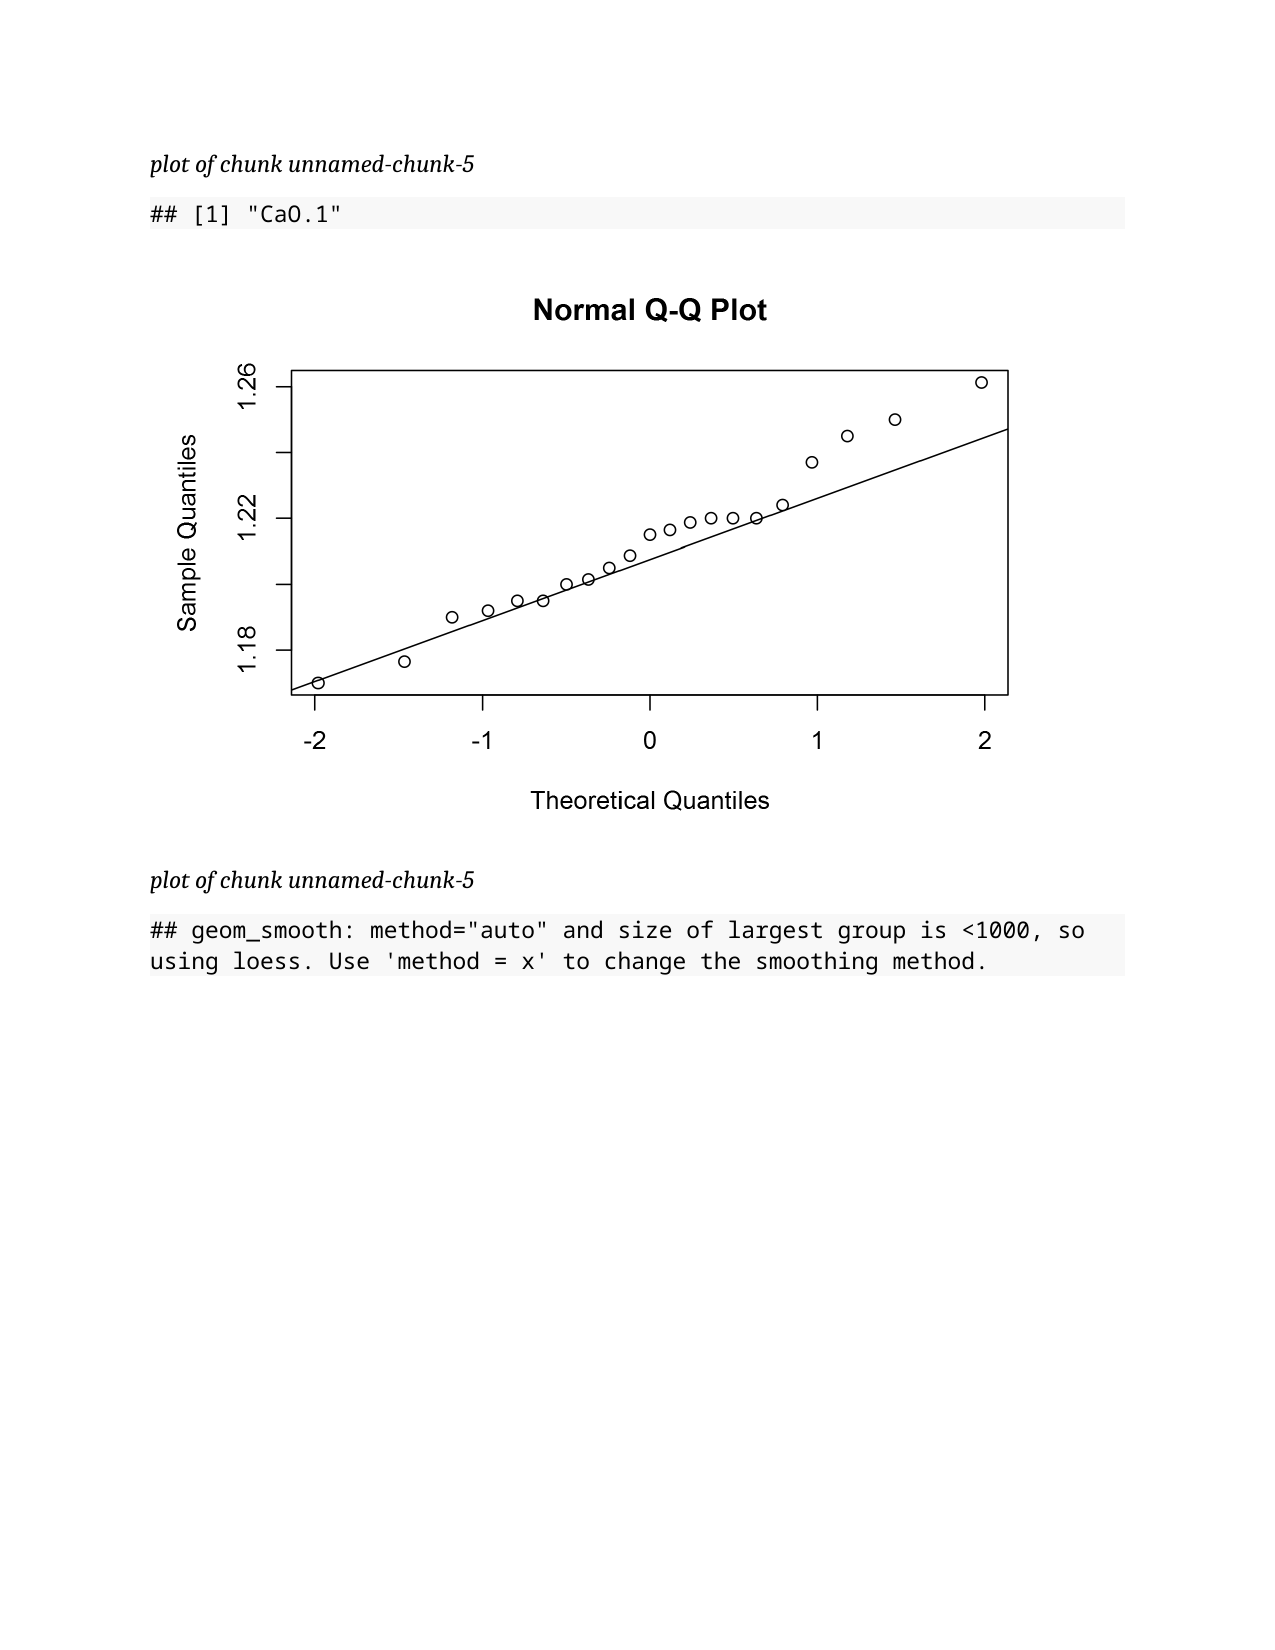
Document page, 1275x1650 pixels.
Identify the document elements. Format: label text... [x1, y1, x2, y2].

text ## [1] "CaO.1" [150, 197, 1125, 229]
text ## geom_smooth: method="auto" and size of largest group is <1000, so using loess. Use 'method = x' to change the smoothing method. [150, 914, 1125, 976]
text plot of chunk unnamed-chunk-5 [150, 866, 1125, 895]
text plot of chunk unnamed-chunk-5 [150, 150, 1125, 179]
picture [168, 247, 1071, 848]
